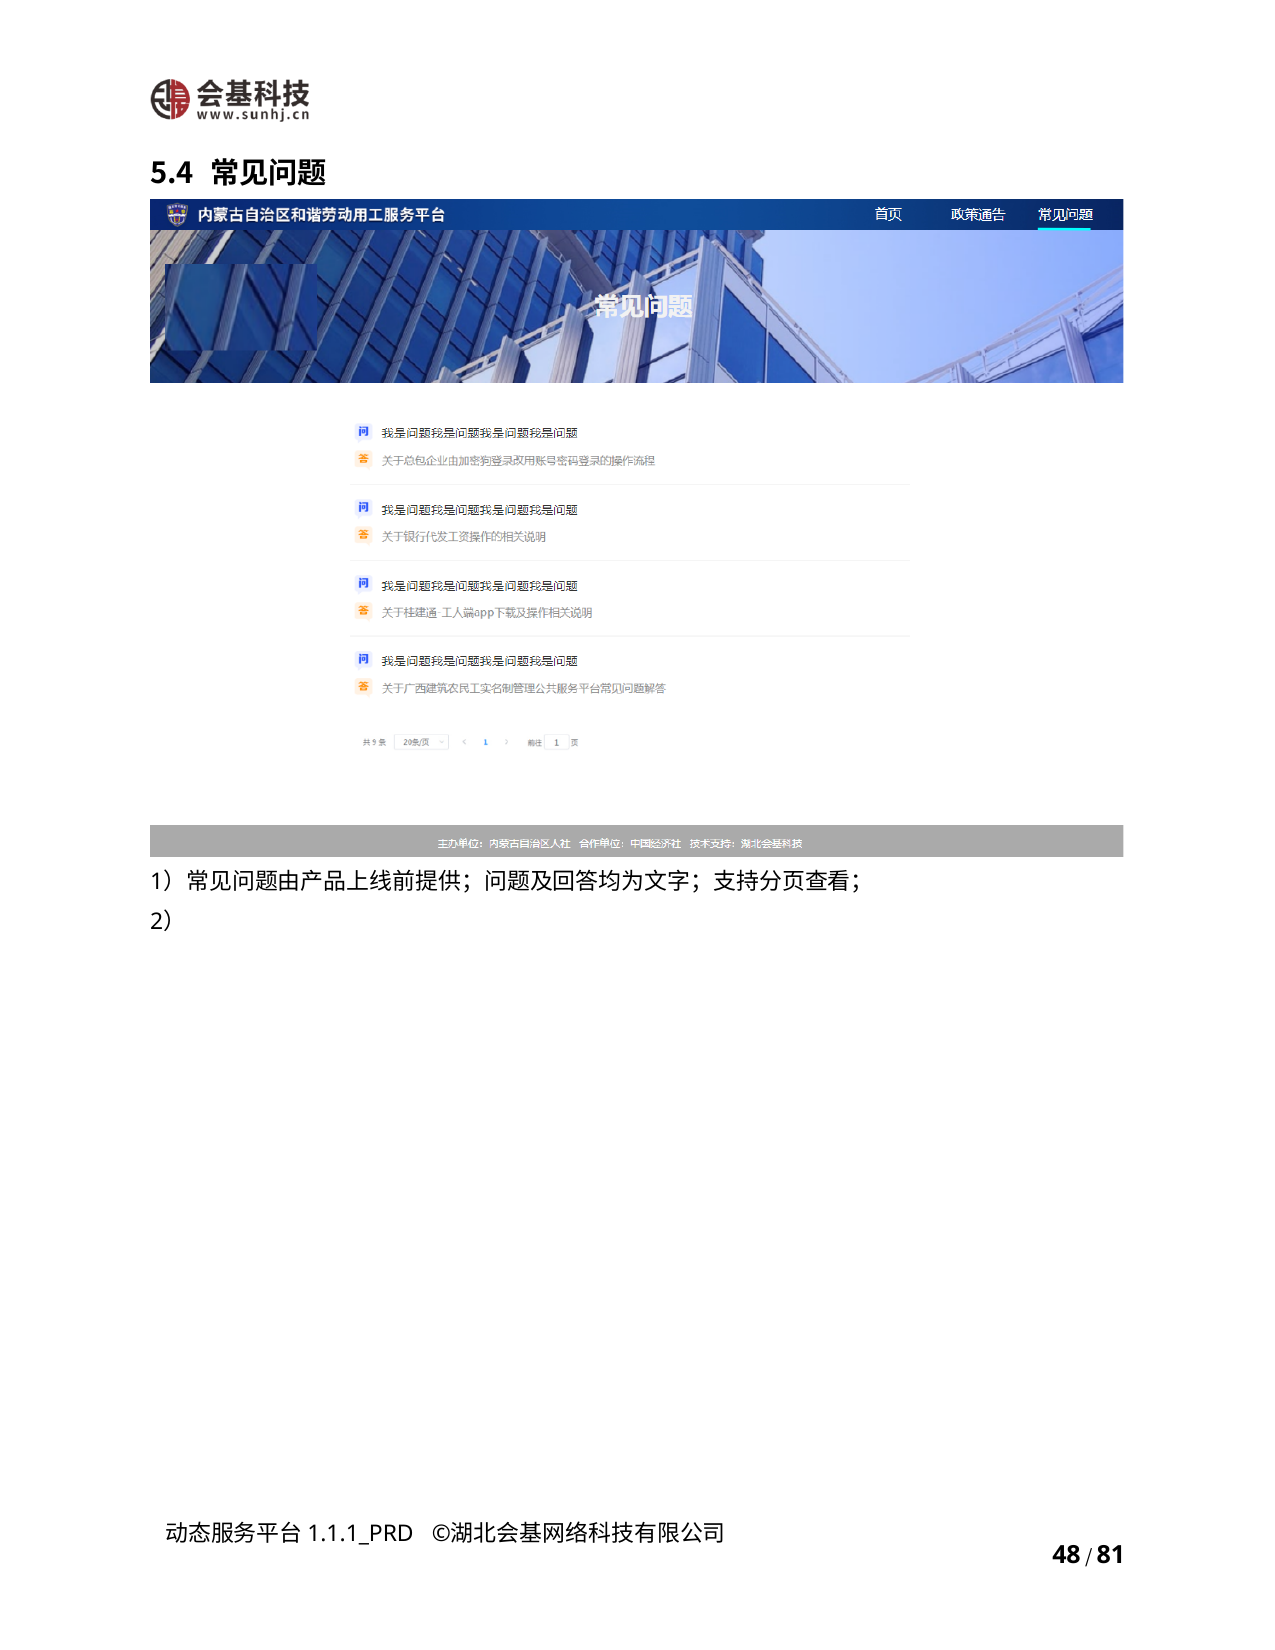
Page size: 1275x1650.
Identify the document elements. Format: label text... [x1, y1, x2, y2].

list 常见问题由产品上线前提供；问题及回答均为文字；支持分页查看； [150, 863, 1125, 896]
picture [150, 79, 309, 122]
picture [150, 199, 1124, 857]
subtitle 常见问题 [150, 150, 1125, 192]
